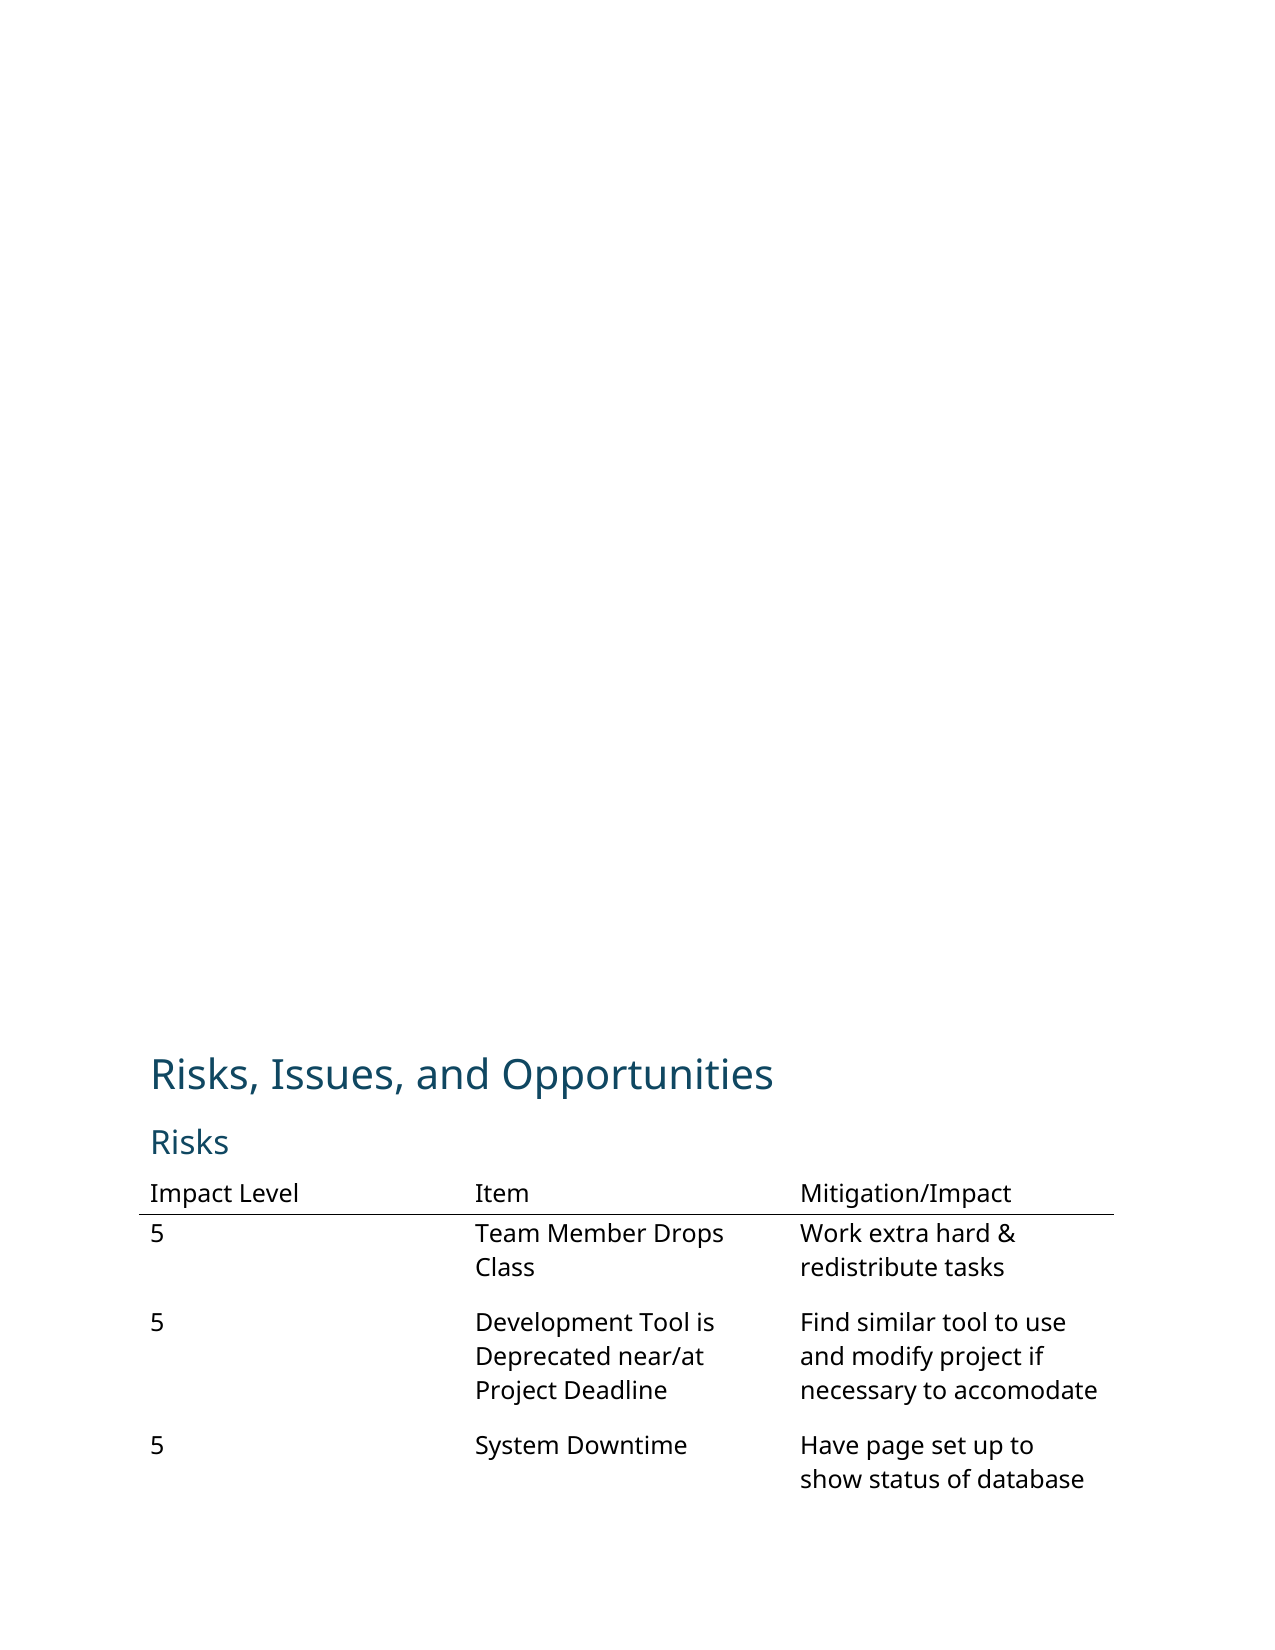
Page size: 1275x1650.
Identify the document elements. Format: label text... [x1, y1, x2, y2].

subtitle Risks, Issues, and Opportunities [150, 1045, 1125, 1102]
table_cell 5 [139, 1304, 463, 1427]
table_header Mitigation/Impact [789, 1172, 1114, 1214]
subtitle Risks [150, 1118, 1125, 1164]
table_cell Find similar tool to use and modify project if necessary to accomodate [789, 1304, 1114, 1427]
table_header Item [464, 1172, 789, 1214]
table_cell System Downtime [464, 1427, 789, 1495]
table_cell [789, 1427, 1114, 1495]
table_cell Team Member Drops Class [464, 1215, 789, 1304]
table_cell Work extra hard & redistribute tasks [789, 1215, 1114, 1304]
table_cell Development Tool is Deprecated near/at Project Deadline [464, 1304, 789, 1427]
table_cell 5 [139, 1427, 463, 1495]
table_cell 5 [139, 1215, 463, 1304]
table_header Impact Level [139, 1172, 463, 1214]
